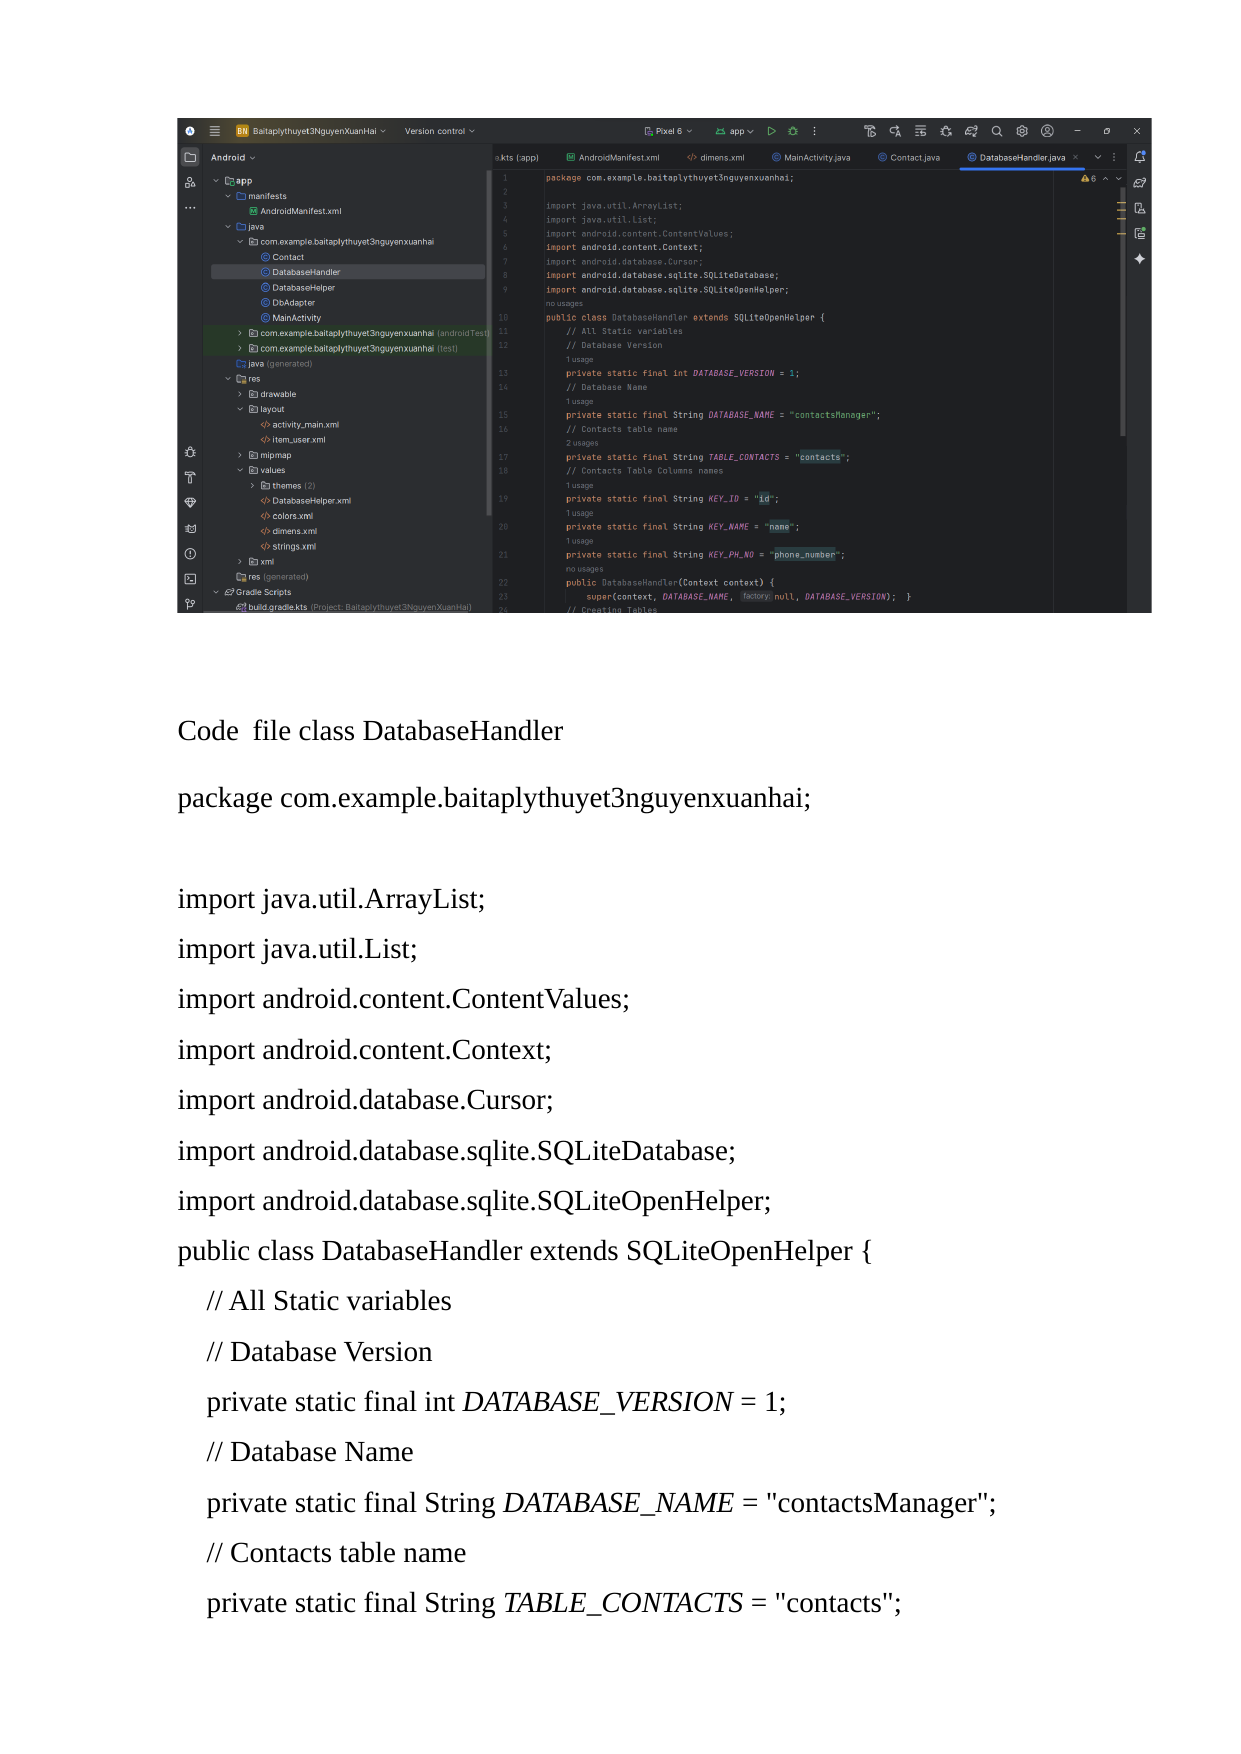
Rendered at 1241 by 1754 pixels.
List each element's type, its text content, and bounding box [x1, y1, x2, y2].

picture [177, 118, 1152, 613]
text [177, 780, 1152, 1619]
text Code file class DatabaseHandler [177, 713, 1152, 747]
